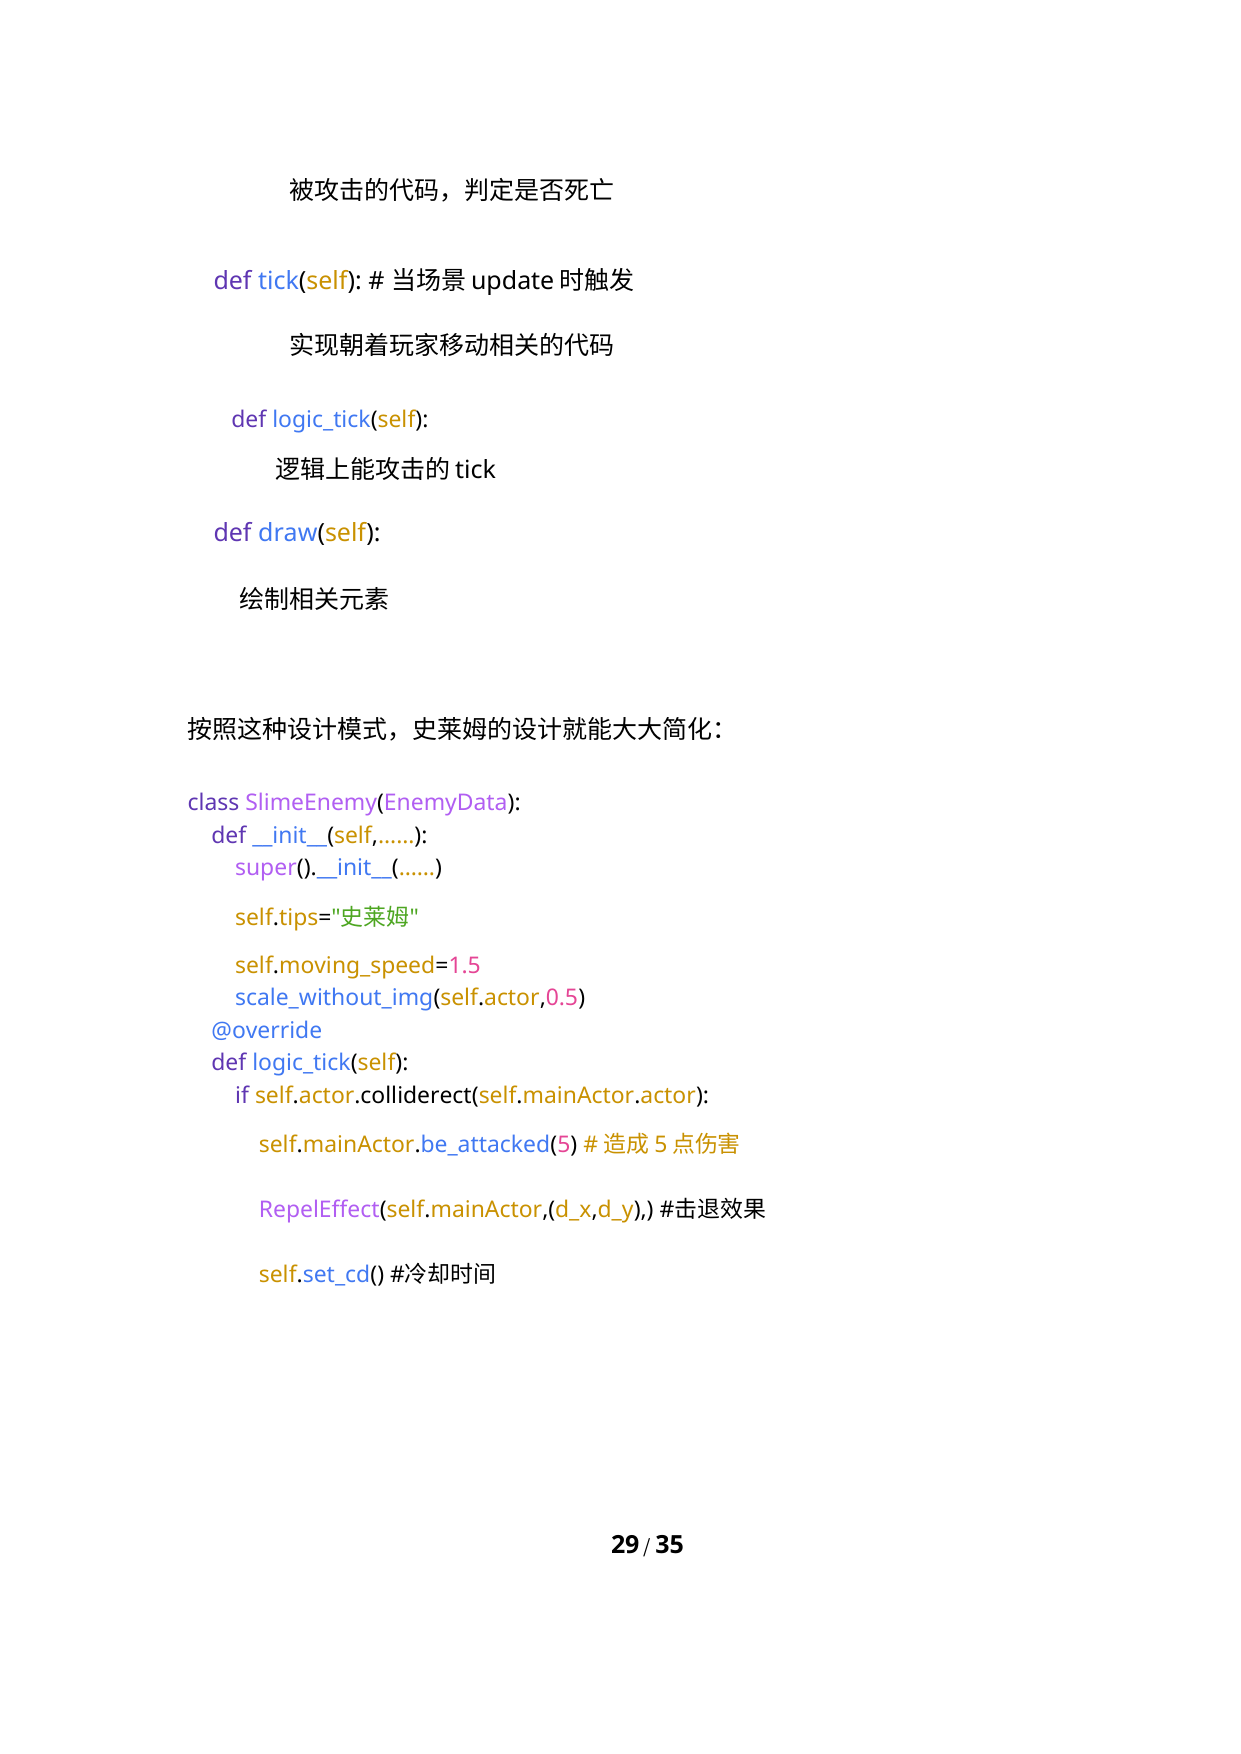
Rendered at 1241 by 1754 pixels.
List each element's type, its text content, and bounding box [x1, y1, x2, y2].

text 绘制相关元素 [187, 565, 1053, 630]
text def tick(self): # 当场景update时触发 [187, 246, 1053, 311]
text def __init__(self,……): [187, 818, 1053, 850]
text @override [187, 1013, 1053, 1045]
text def logic_tick(self): [187, 1045, 1053, 1078]
text if self.actor.colliderect(self.mainActor.actor): [187, 1078, 1053, 1110]
text def draw(self): [187, 500, 1053, 565]
text 被攻击的代码，判定是否死亡 [187, 156, 1053, 221]
text 实现朝着玩家移动相关的代码 [187, 311, 1053, 376]
text scale_without_img(self.actor,0.5) [187, 980, 1053, 1013]
text RepelEffect(self.mainActor,(d_x,d_y),) #击退效果 [187, 1175, 1053, 1240]
text self.mainActor.be_attacked(5) # 造成5点伤害 [187, 1110, 1053, 1175]
text self.set_cd() #冷却时间 [187, 1240, 1053, 1305]
text self.tips="史莱姆" [187, 883, 1053, 948]
text class SlimeEnemy(EnemyData): [187, 785, 1053, 818]
text self.moving_speed=1.5 [187, 948, 1053, 980]
text 按照这种设计模式，史莱姆的设计就能大大简化： [187, 695, 1053, 760]
text 逻辑上能攻击的tick [187, 435, 1053, 500]
text super().__init__(……) [187, 850, 1053, 883]
text def logic_tick(self): [187, 402, 1053, 435]
